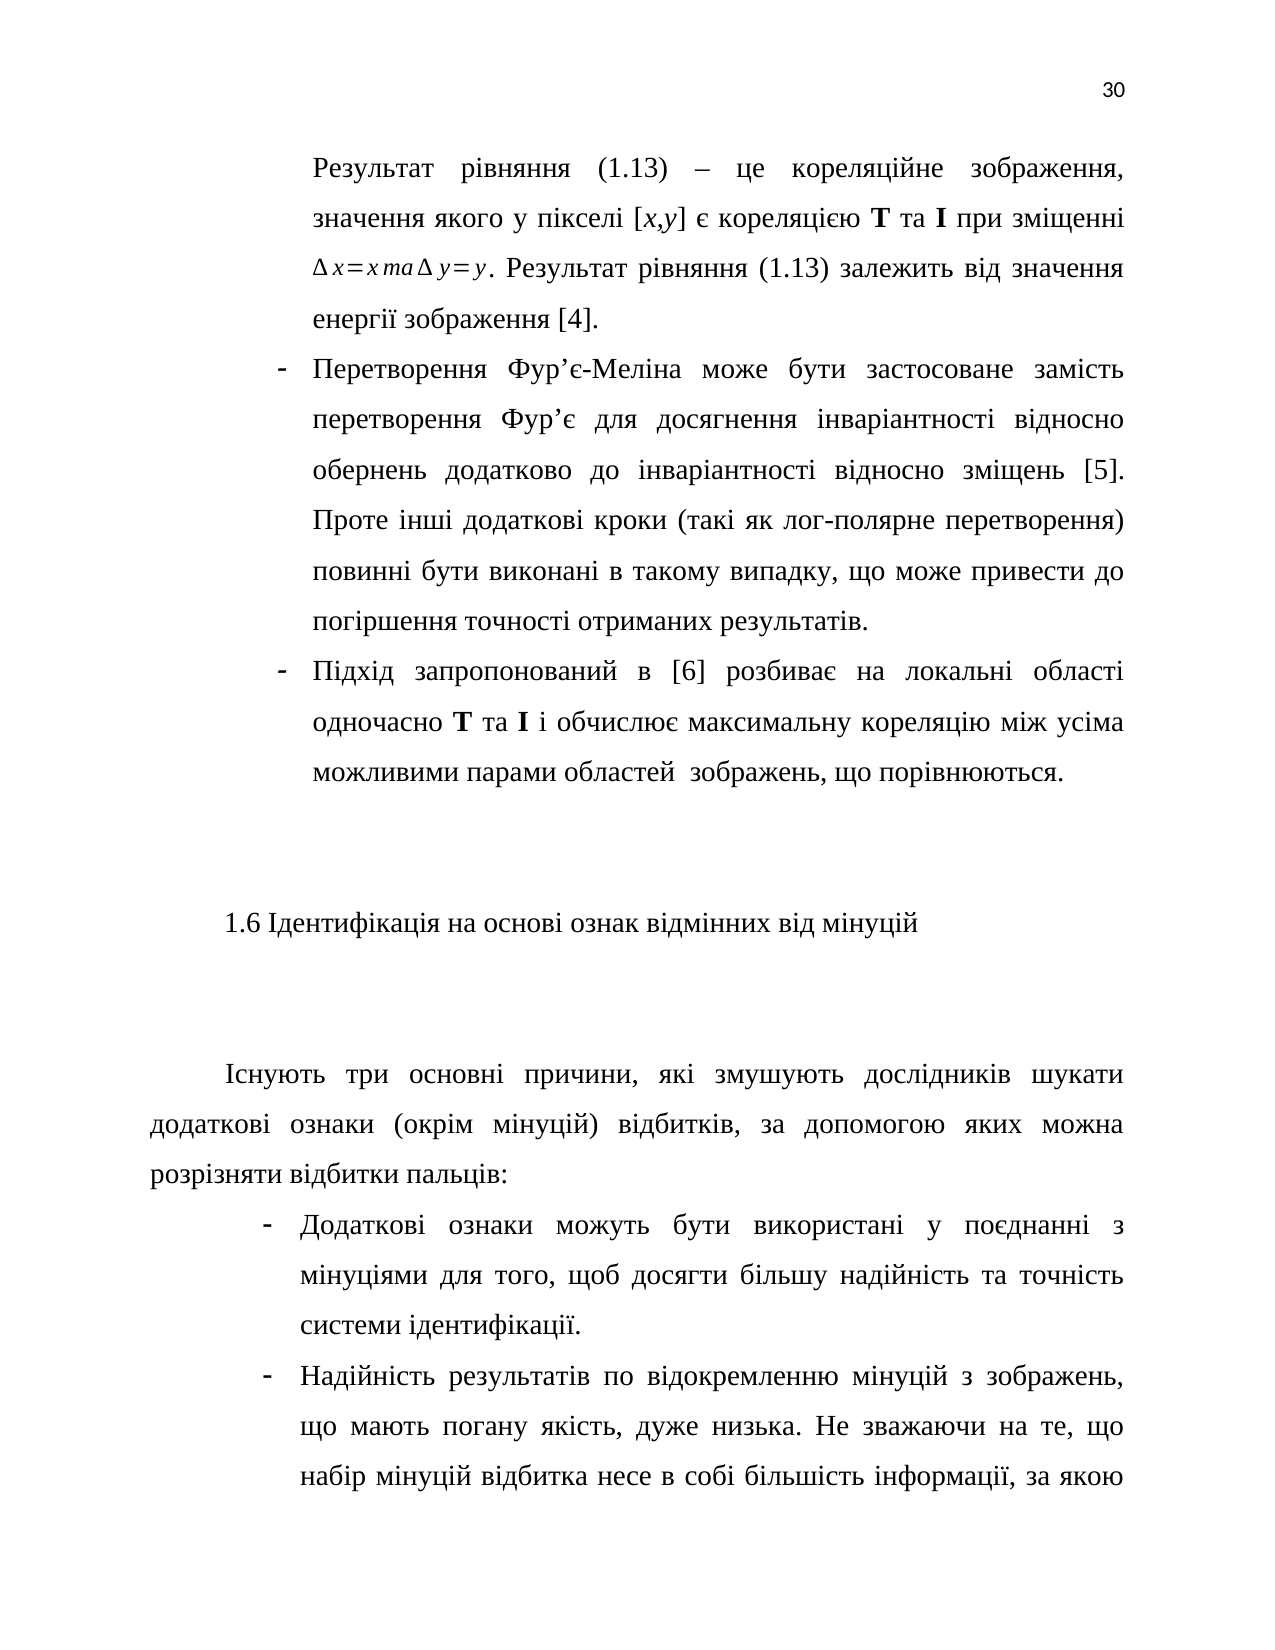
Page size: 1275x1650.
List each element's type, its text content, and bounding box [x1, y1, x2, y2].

list Перетворення Фур’є-Меліна може бути застосоване замість перетворення Фур’є для досягнення інваріантності відносно обернень додатково до інваріантності відносно зміщень [5]. Проте інші додаткові кроки (такі як лог-полярне перетворення) повинні бути виконані в такому випадку, що може привести до погіршення точності отриманих результатів. [275, 351, 1125, 636]
subtitle 1.6 Ідентифікація на основі ознак відмінних від мінуцій [150, 905, 1125, 938]
list Додаткові ознаки можуть бути використані у поєднанні з мінуціями для того, щоб досягти більшу надійність та точність системи ідентифікації. [262, 1207, 1125, 1341]
text Існують три основні причини, які змушують дослідників шукати додаткові ознаки (окрім мінуцій) відбитків, за допомогою яких можна розрізняти відбитки пальців: [150, 1056, 1125, 1190]
list Підхід запропонований в [6] розбиває на локальні області одночасно Т та І і обчислює максимальну кореляцію між усіма можливими парами областей зображень, що порівнюються. [275, 653, 1125, 787]
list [262, 1358, 1125, 1492]
list Результат рівняння (1.13) – це кореляційне зображення, значення якого у пікселі [x,y] є кореляцією Т та І при зміщенні . Результат рівняння (1.13) залежить від значення енергії зображення [4]. [312, 150, 1125, 334]
